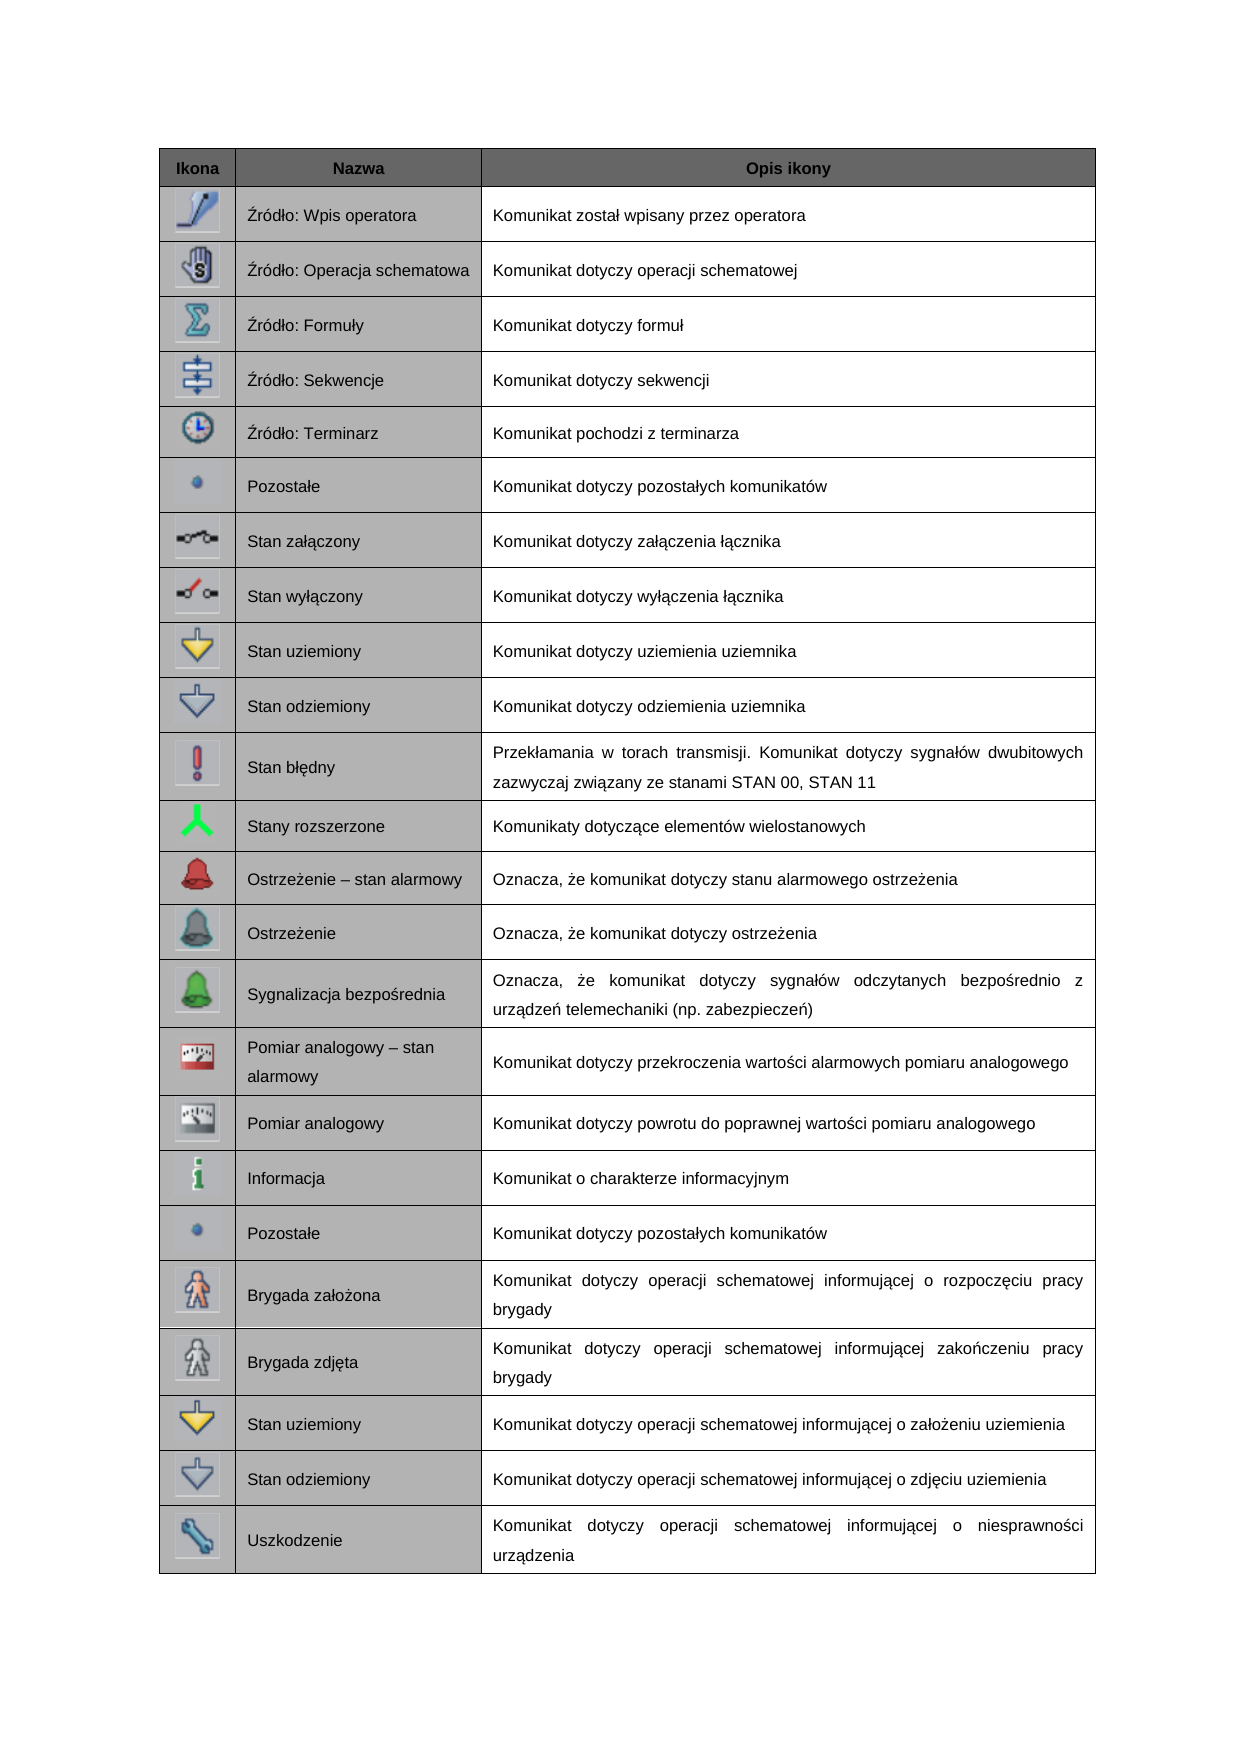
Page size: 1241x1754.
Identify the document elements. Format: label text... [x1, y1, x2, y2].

table_cell [160, 1151, 235, 1205]
table_cell Komunikat dotyczy operacji schematowej informującej o zdjęciu uziemienia [482, 1451, 1095, 1505]
table_cell Komunikat dotyczy formuł [482, 297, 1095, 351]
table_cell [160, 297, 235, 351]
table_cell [160, 1028, 235, 1095]
table_header Nazwa [236, 149, 481, 186]
table_cell Stan uziemiony [236, 1396, 481, 1450]
table_cell Komunikat został wpisany przez operatora [482, 187, 1095, 241]
table_cell Oznacza, że komunikat dotyczy stanu alarmowego ostrzeżenia [482, 852, 1095, 904]
table_cell Stan odziemiony [236, 678, 481, 732]
table_cell Pozostałe [236, 1206, 481, 1260]
picture [178, 801, 217, 843]
table_cell Stan odziemiony [236, 1451, 481, 1505]
picture [176, 1036, 219, 1078]
table_cell [160, 960, 235, 1027]
table_cell [160, 801, 235, 851]
table_cell Brygada zdjęta [236, 1329, 481, 1395]
table_cell Stan załączony [236, 513, 481, 567]
table_cell [160, 187, 235, 241]
table_cell Źródło: Wpis operatora [236, 187, 481, 241]
table_cell [160, 623, 235, 677]
table_cell Komunikat dotyczy uziemienia uziemnika [482, 623, 1095, 677]
table_cell Informacja [236, 1151, 481, 1205]
table_cell Oznacza, że komunikat dotyczy sygnałów odczytanych bezpośrednio z urządzeń telemechaniki (np. zabezpieczeń) [482, 960, 1095, 1027]
table_cell [160, 905, 235, 959]
table_cell Komunikat dotyczy operacji schematowej informującej o rozpoczęciu pracy brygady [482, 1261, 1095, 1327]
table_cell Pozostałe [236, 458, 481, 512]
table_cell [160, 513, 235, 567]
table_cell Źródło: Terminarz [236, 407, 481, 457]
table_cell Komunikat dotyczy operacji schematowej [482, 242, 1095, 296]
table_cell Komunikat dotyczy wyłączenia łącznika [482, 568, 1095, 622]
table_cell [160, 407, 235, 457]
table_cell Pomiar analogowy – stan alarmowy [236, 1028, 481, 1095]
table_cell [160, 1396, 235, 1450]
table_cell Stan błędny [236, 733, 481, 800]
table_cell [160, 458, 235, 512]
table_cell Komunikat o charakterze informacyjnym [482, 1151, 1095, 1205]
table_cell Uszkodzenie [236, 1506, 481, 1573]
table_cell Komunikat dotyczy powrotu do poprawnej wartości pomiaru analogowego [482, 1096, 1095, 1150]
table_cell Ostrzeżenie [236, 905, 481, 959]
table_cell [160, 242, 235, 296]
table_cell Źródło: Sekwencje [236, 352, 481, 406]
table_cell [160, 1506, 235, 1573]
table_cell Stan uziemiony [236, 623, 481, 677]
table_cell [160, 352, 235, 406]
table_cell Komunikat dotyczy operacji schematowej informującej zakończeniu pracy brygady [482, 1329, 1095, 1395]
table_cell Komunikat dotyczy operacji schematowej informującej o założeniu uziemienia [482, 1396, 1095, 1450]
table_cell [160, 678, 235, 732]
table_cell Przekłamania w torach transmisji. Komunikat dotyczy sygnałów dwubitowych zazwyczaj związany ze stanami STAN 00, STAN 11 [482, 733, 1095, 800]
picture [176, 407, 219, 449]
table_cell Komunikat dotyczy przekroczenia wartości alarmowych pomiaru analogowego [482, 1028, 1095, 1095]
table_cell Komunikaty dotyczące elementów wielostanowych [482, 801, 1095, 851]
picture [177, 852, 218, 896]
table_cell Oznacza, że komunikat dotyczy ostrzeżenia [482, 905, 1095, 959]
table_cell [160, 1261, 235, 1327]
table_cell [160, 733, 235, 800]
table_cell Źródło: Formuły [236, 297, 481, 351]
table_cell Komunikat dotyczy operacji schematowej informującej o niesprawności urządzenia [482, 1506, 1095, 1573]
table_cell Komunikat dotyczy załączenia łącznika [482, 513, 1095, 567]
table_cell [160, 1206, 235, 1260]
table_cell Komunikat dotyczy pozostałych komunikatów [482, 1206, 1095, 1260]
table_cell Stan wyłączony [236, 568, 481, 622]
table_cell Komunikat pochodzi z terminarza [482, 407, 1095, 457]
table_cell Ostrzeżenie – stan alarmowy [236, 852, 481, 904]
table_cell [160, 1451, 235, 1505]
table_cell Pomiar analogowy [236, 1096, 481, 1150]
table_cell [160, 568, 235, 622]
table_cell [160, 1329, 235, 1395]
table_cell Stany rozszerzone [236, 801, 481, 851]
table_cell Źródło: Operacja schematowa [236, 242, 481, 296]
table_cell Komunikat dotyczy sekwencji [482, 352, 1095, 406]
table_cell [160, 852, 235, 904]
table_header Opis ikony [482, 149, 1095, 186]
table_cell [160, 1096, 235, 1150]
table_cell Komunikat dotyczy odziemienia uziemnika [482, 678, 1095, 732]
table_cell Komunikat dotyczy pozostałych komunikatów [482, 458, 1095, 512]
table_header Ikona [160, 149, 235, 186]
table_cell Brygada założona [236, 1261, 481, 1327]
table_cell Sygnalizacja bezpośrednia [236, 960, 481, 1027]
